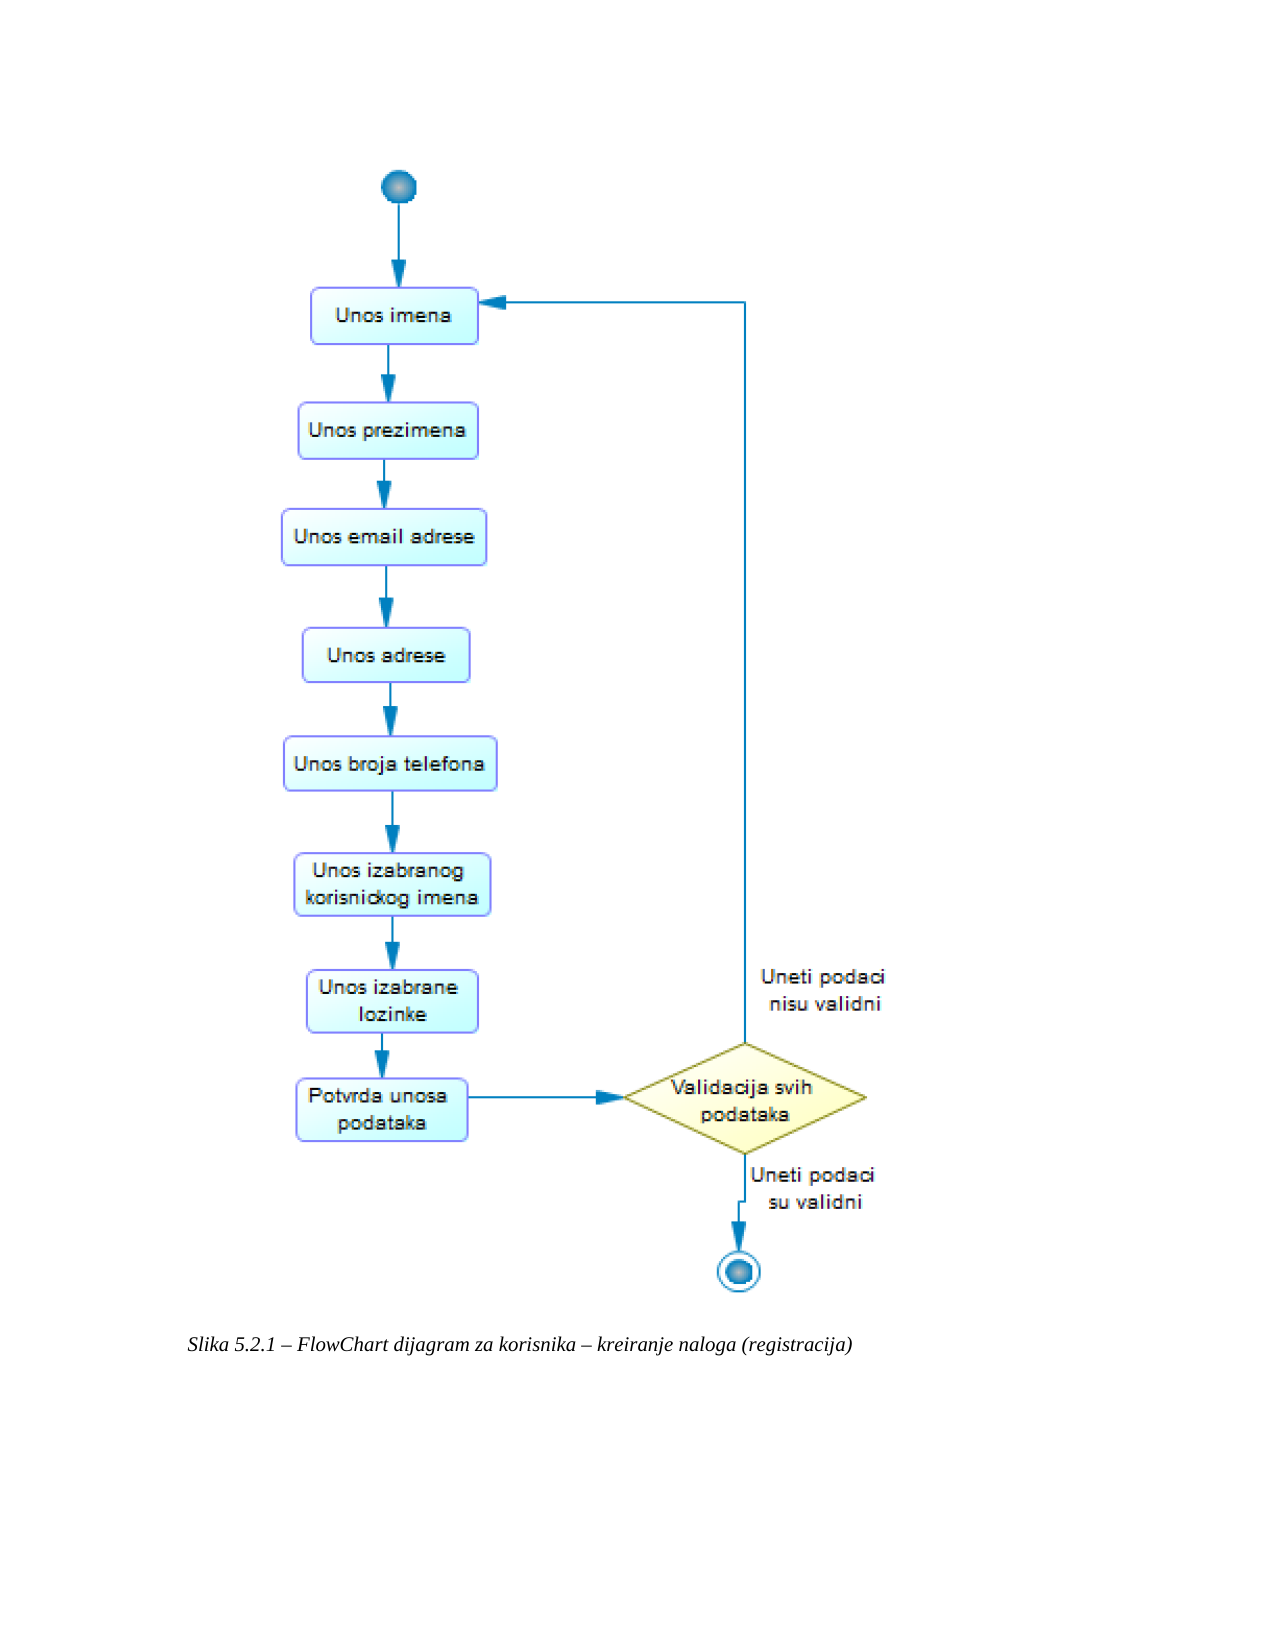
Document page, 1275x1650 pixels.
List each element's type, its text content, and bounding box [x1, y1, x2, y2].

text Slika 5.2.1 – FlowChart dijagram za korisnika – kreiranje naloga (registracija) [187, 1332, 1087, 1356]
picture [187, 150, 963, 1332]
